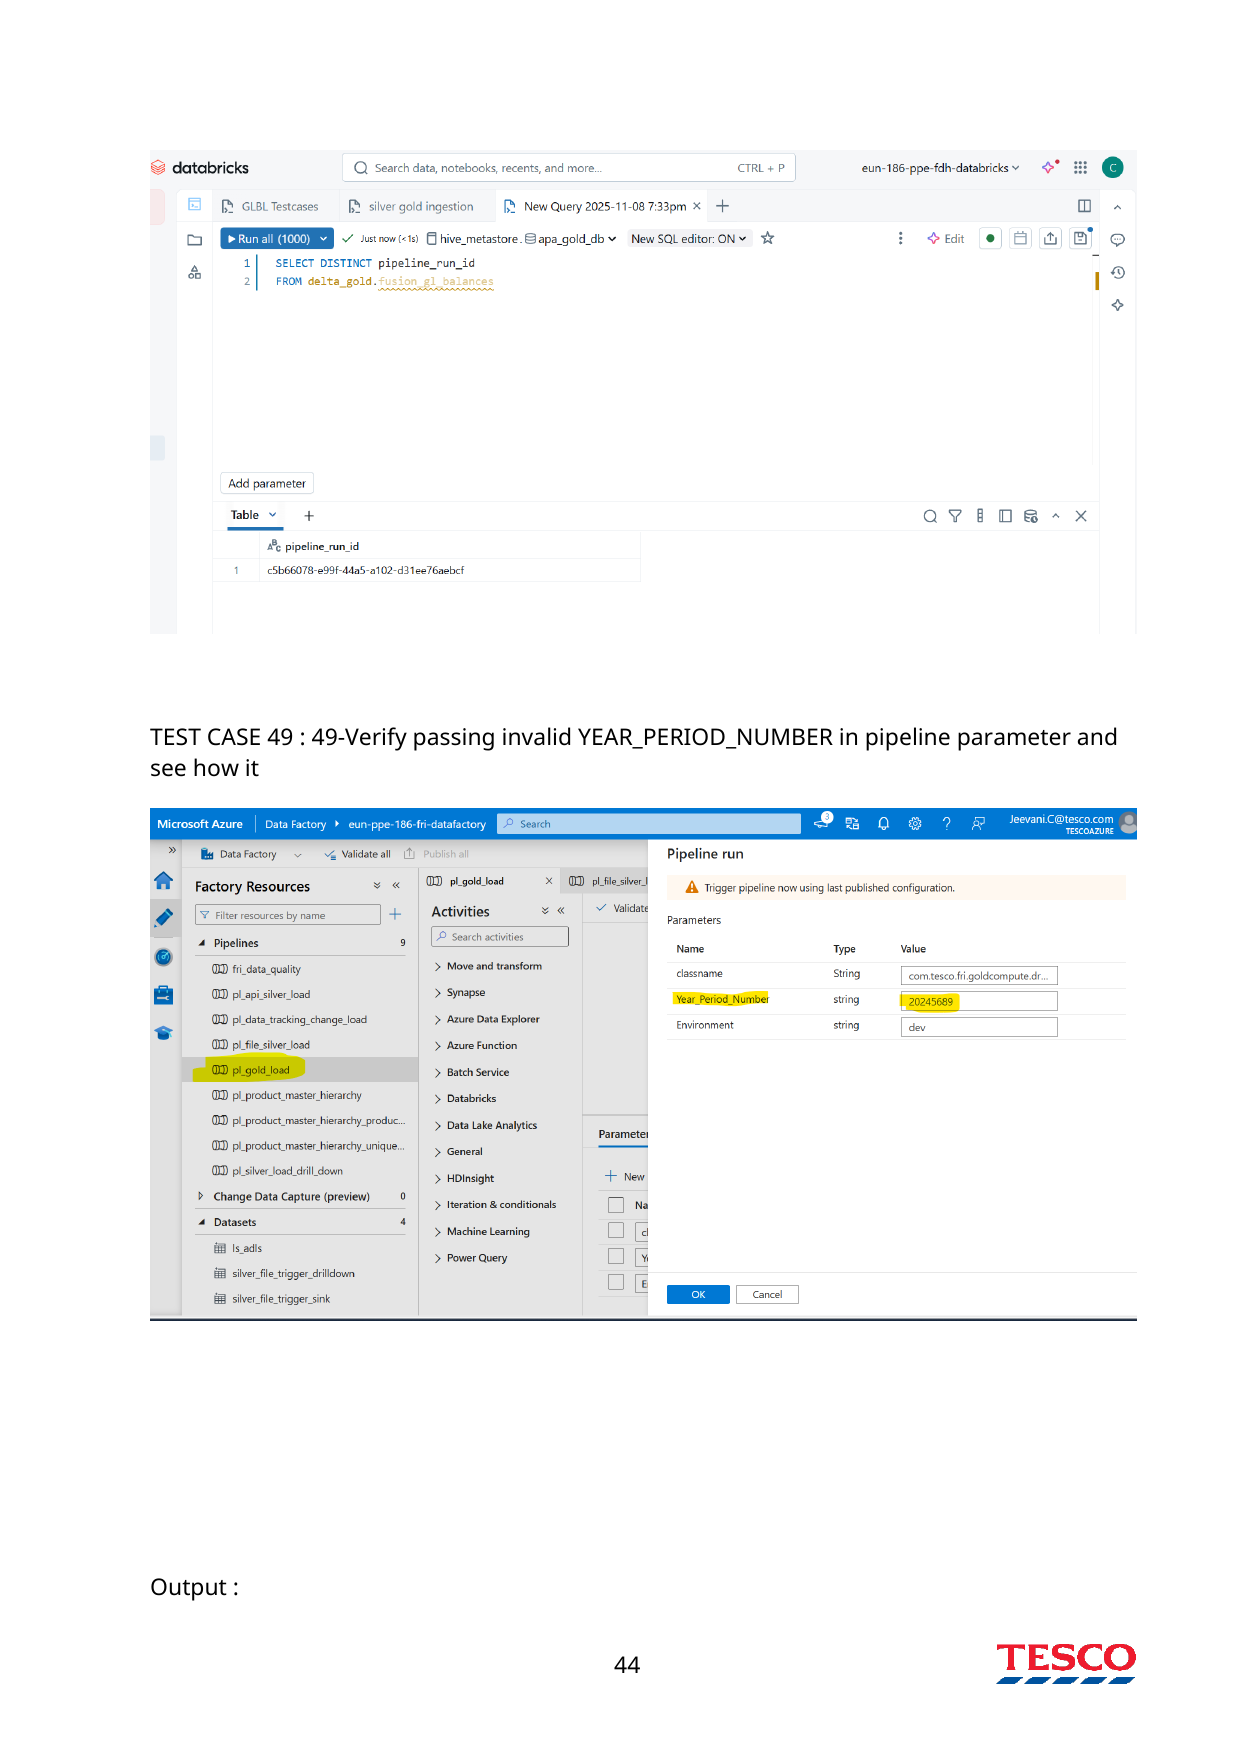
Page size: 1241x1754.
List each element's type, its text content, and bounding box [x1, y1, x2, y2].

text Output : [150, 1571, 1137, 1602]
picture [150, 150, 1137, 634]
picture [150, 808, 1137, 1321]
picture [994, 1643, 1137, 1685]
text TEST CASE 49 : 49-Verify passing invalid YEAR_PERIOD_NUMBER in pipeline parameter and see how it [150, 721, 1137, 784]
